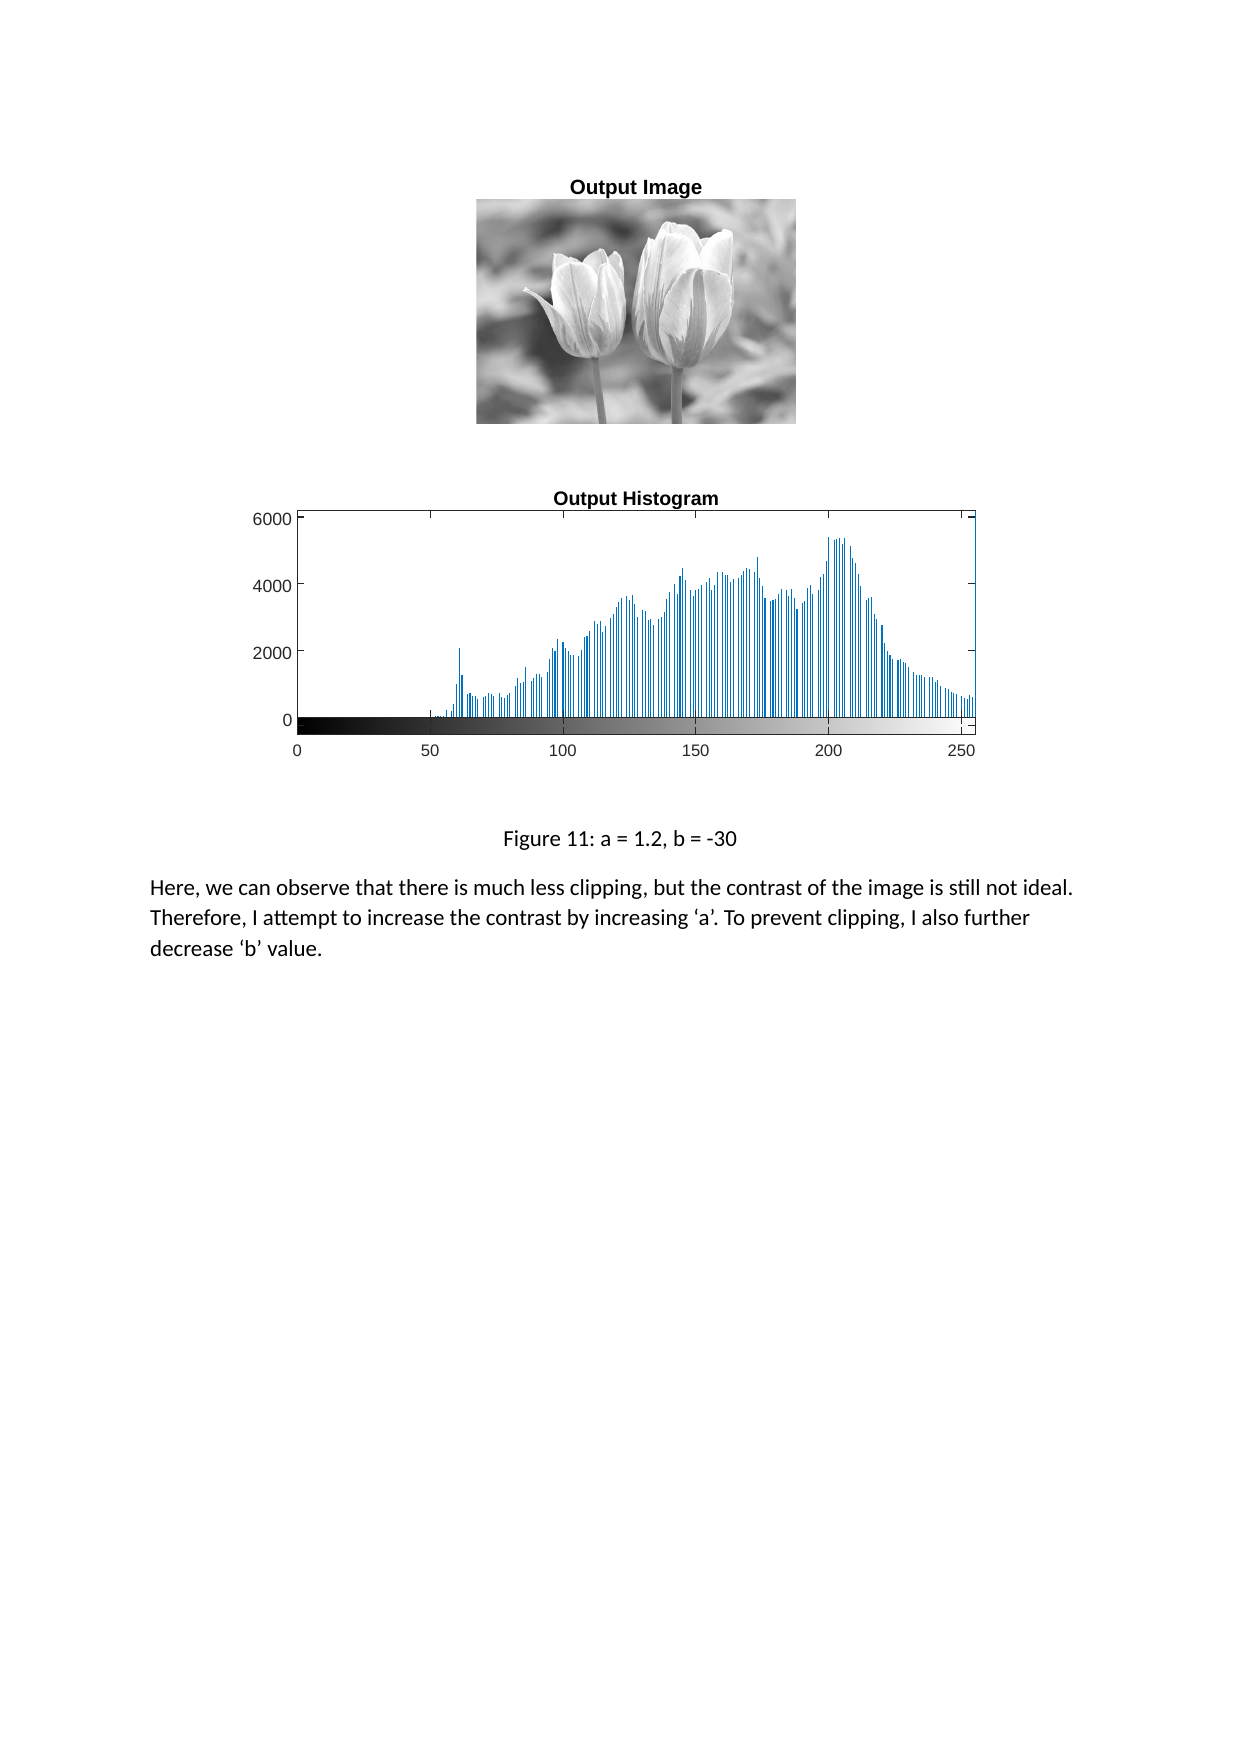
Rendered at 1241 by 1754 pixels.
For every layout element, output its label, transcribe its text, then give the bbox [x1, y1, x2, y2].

text Figure 11: a = 1.2, b = -30 [150, 824, 1090, 852]
text Here, we can observe that there is much less clipping, but the contrast of the image is still not ideal. Therefore, I attempt to increase the contrast by increasing ‘a’. To prevent clipping, I also further decrease ‘b’ value. [150, 873, 1090, 962]
